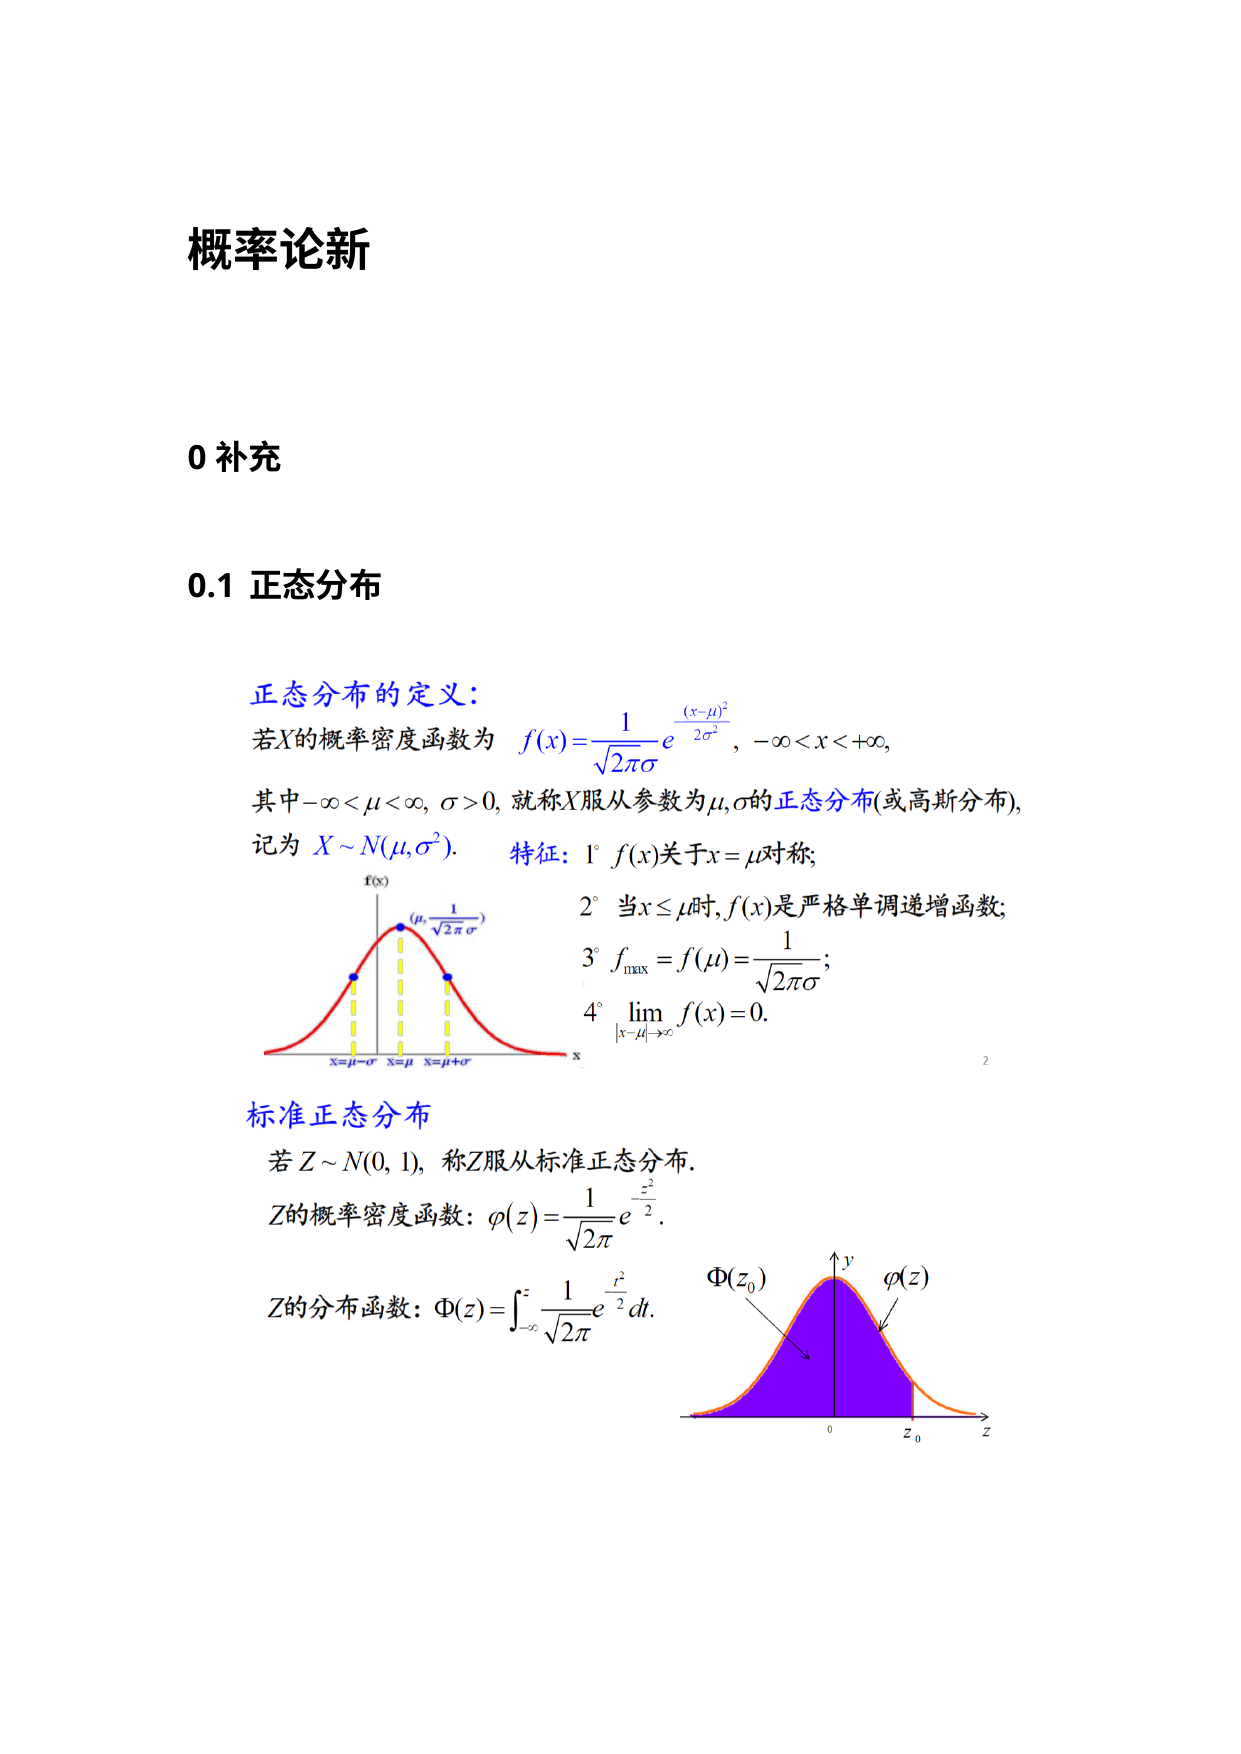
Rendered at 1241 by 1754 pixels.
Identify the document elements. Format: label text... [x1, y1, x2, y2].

picture [187, 677, 1053, 1086]
subtitle 概率论新 [187, 197, 1053, 295]
subtitle 正态分布 [187, 550, 1053, 615]
subtitle 0 补充 [187, 423, 1053, 488]
picture [187, 1100, 1053, 1448]
